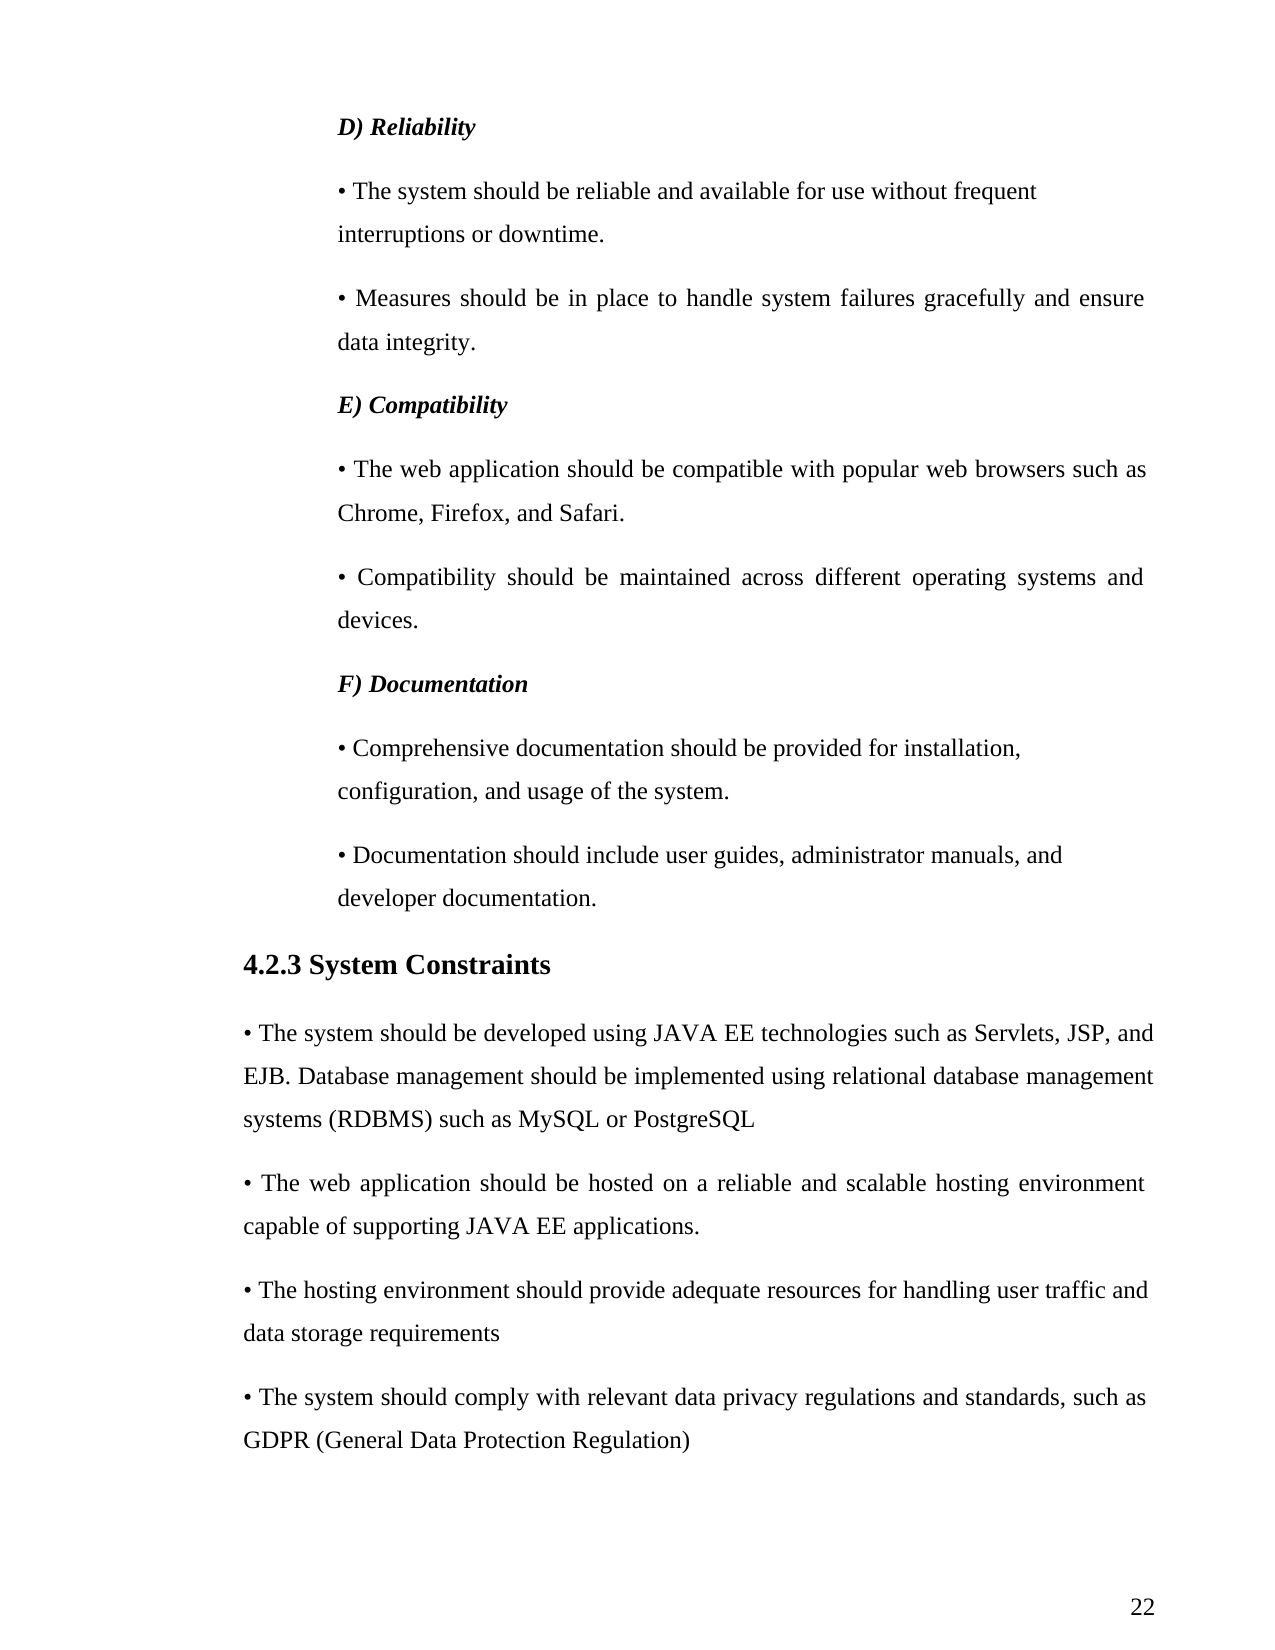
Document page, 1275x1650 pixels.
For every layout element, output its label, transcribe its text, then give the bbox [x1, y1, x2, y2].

text • The system should comply with relevant data privacy regulations and standards, such as GDPR (General Data Protection Regulation) [187, 1382, 1155, 1454]
text • Documentation should include user guides, administrator manuals, and developer documentation. [187, 840, 1155, 912]
text • The system should be developed using JAVA EE technologies such as Servlets, JSP, and EJB. Database management should be implemented using relational database management systems (RDBMS) such as MySQL or PostgreSQL [187, 1018, 1155, 1133]
text D) Reliability [187, 112, 1155, 141]
text • The system should be reliable and available for use without frequent interruptions or downtime. [187, 176, 1155, 248]
text • Measures should be in place to handle system failures gracefully and ensure data integrity. [187, 283, 1155, 355]
text F) Documentation [187, 669, 1155, 697]
text 4.2.3 System Constraints [187, 947, 1155, 980]
text • Compatibility should be maintained across different operating systems and devices. [187, 562, 1155, 633]
text • Comprehensive documentation should be provided for installation, configuration, and usage of the system. [187, 733, 1155, 804]
text • The web application should be hosted on a reliable and scalable hosting environment capable of supporting JAVA EE applications. [187, 1168, 1155, 1240]
text • The web application should be compatible with popular web browsers such as Chrome, Firefox, and Safari. [187, 454, 1155, 526]
text • The hosting environment should provide adequate resources for handling user traffic and data storage requirements [187, 1275, 1155, 1347]
text E) Compatibility [187, 391, 1155, 419]
